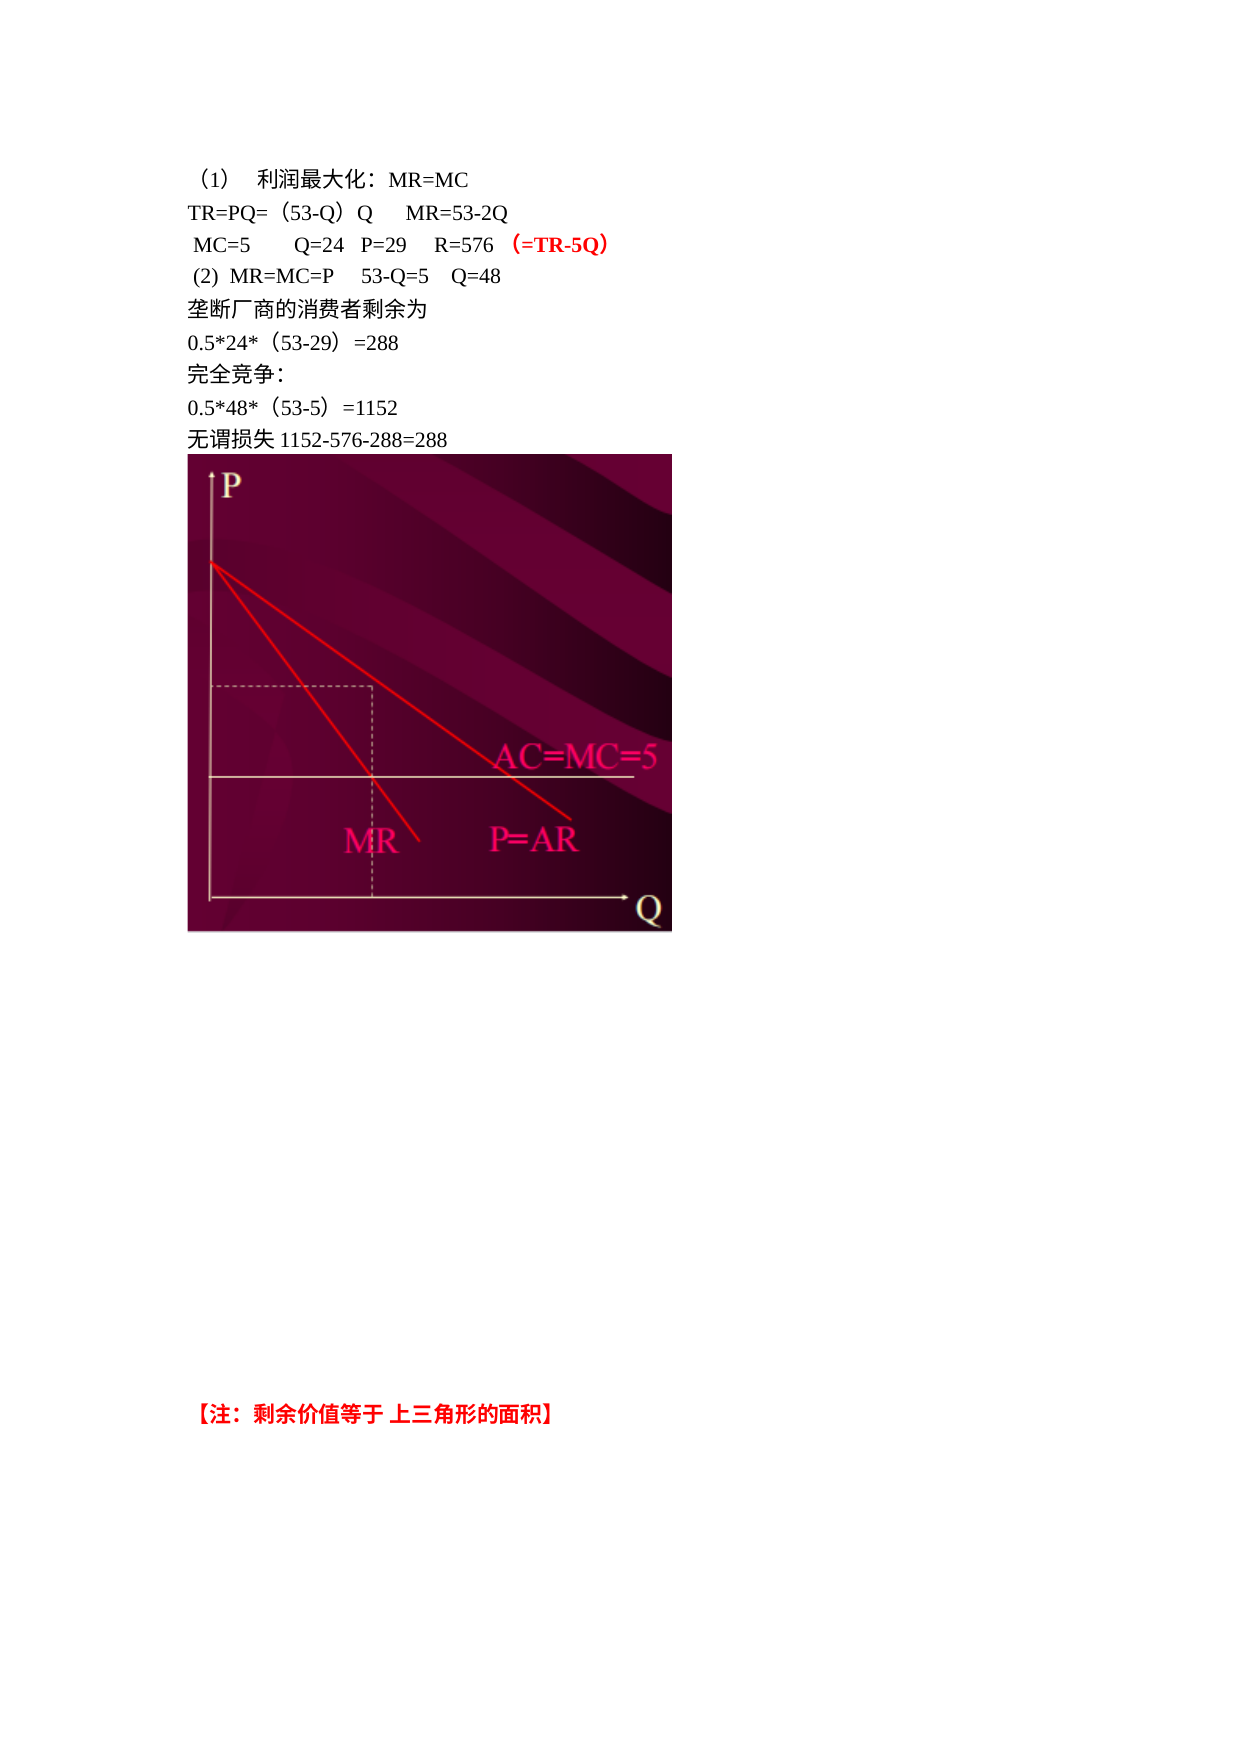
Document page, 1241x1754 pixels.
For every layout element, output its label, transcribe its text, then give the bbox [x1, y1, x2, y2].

picture [187, 454, 672, 933]
text 0.5*24*（53-29）=288 [187, 324, 1053, 357]
text （1） 利润最大化：MR=MC [187, 162, 1053, 194]
text 【注：剩余价值等于 上三角形的面积】 [187, 1397, 1053, 1429]
text 无谓损失1152-576-288=288 [187, 422, 1053, 454]
text 垄断厂商的消费者剩余为 [187, 292, 1053, 324]
text MC=5 Q=24 P=29 R=576 （=TR-5Q） [187, 227, 1053, 259]
text TR=PQ=（53-Q）Q MR=53-2Q [187, 194, 1053, 227]
text 0.5*48*（53-5）=1152 [187, 389, 1053, 422]
text 完全竞争： [187, 357, 1053, 389]
text (2) MR=MC=P 53-Q=5 Q=48 [187, 259, 1053, 292]
